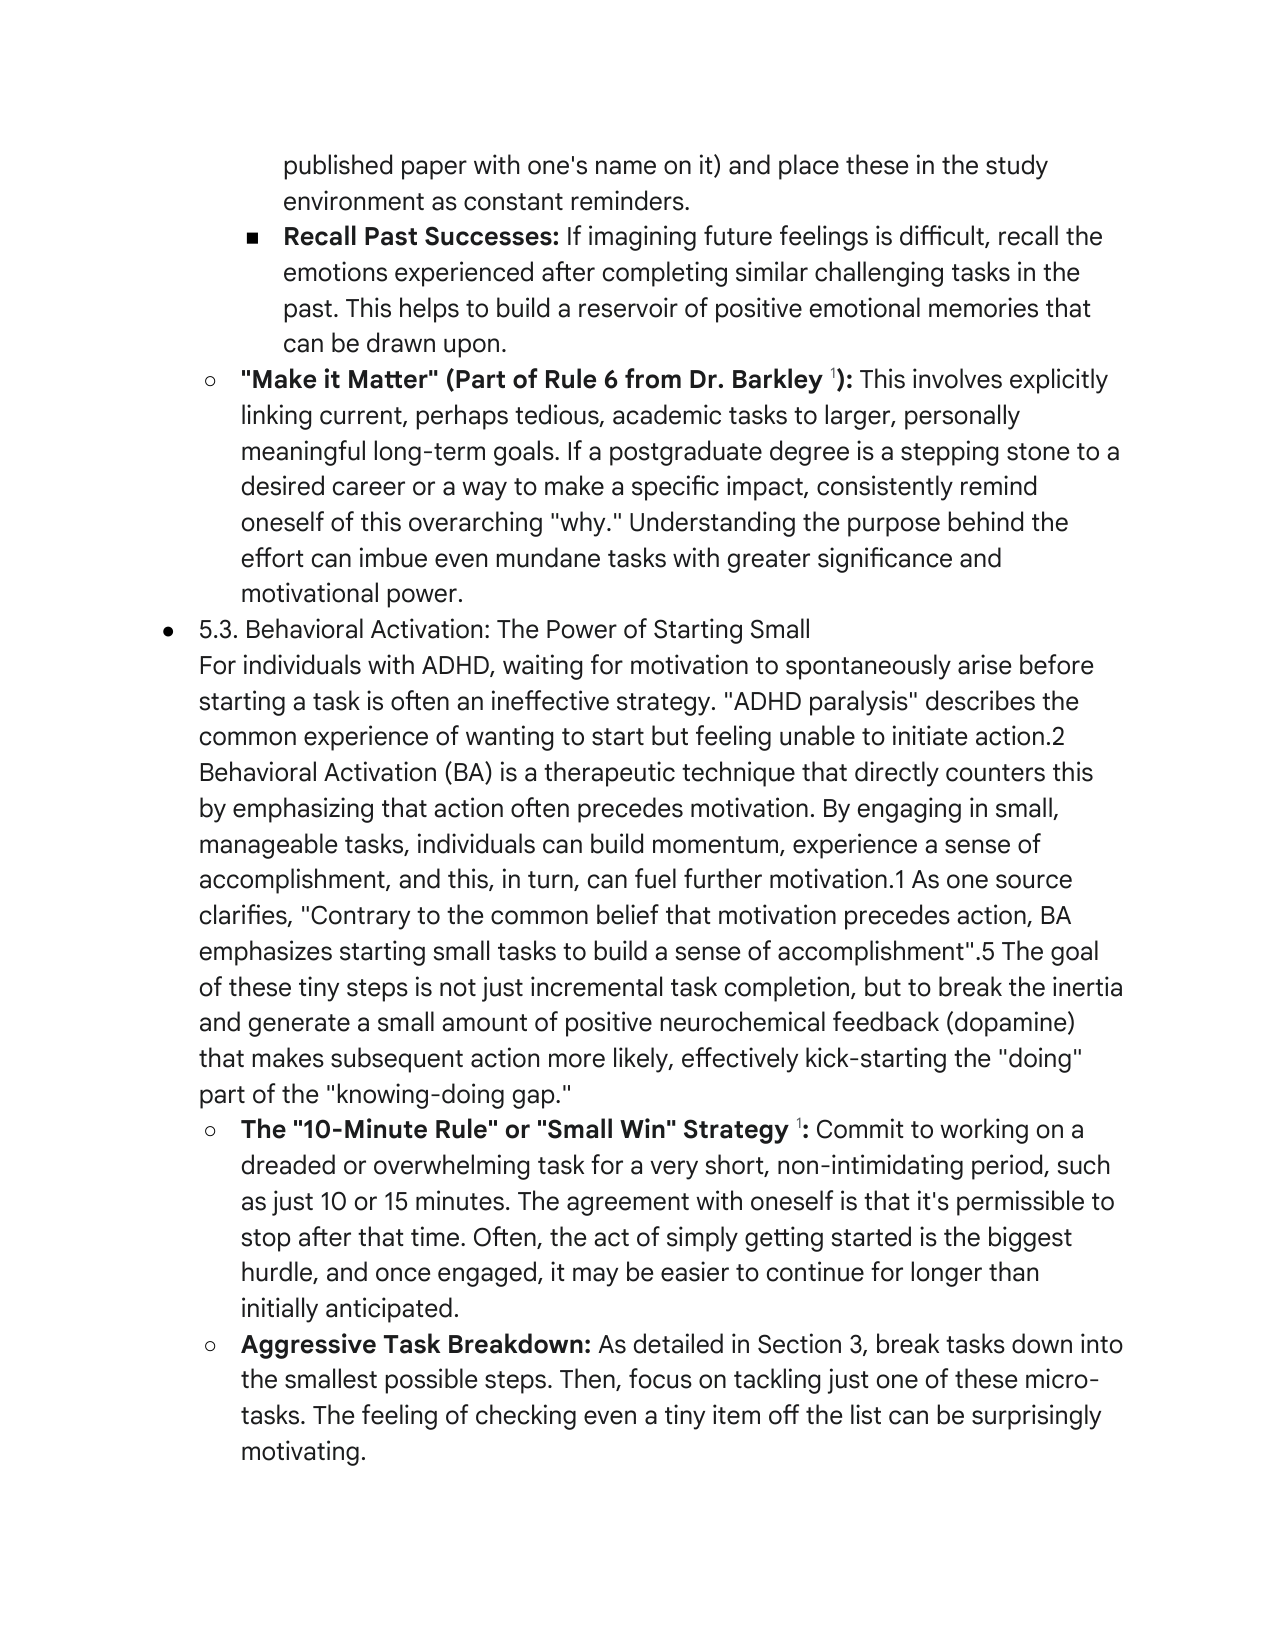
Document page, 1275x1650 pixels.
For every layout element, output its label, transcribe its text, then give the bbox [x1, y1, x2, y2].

list Recall Past Successes: If imagining future feelings is difficult, recall the emotions experienced after completing similar challenging tasks in the past. This helps to build a reservoir of positive emotional memories that can be drawn upon. [245, 221, 1125, 360]
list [245, 150, 1125, 217]
list "Make it Matter" (Part of Rule 6 from Dr. Barkley 1): This involves explicitly linking current, perhaps tedious, academic tasks to larger, personally meaningful long-term goals. If a postgraduate degree is a stepping stone to a desired career or a way to make a specific impact, consistently remind oneself of this overarching "why." Understanding the purpose behind the effort can imbue even mundane tasks with greater significance and motivational power. [203, 364, 1125, 610]
list 5.3. Behavioral Activation: The Power of Starting Small For individuals with ADHD, waiting for motivation to spontaneously arise before starting a task is often an ineffective strategy. "ADHD paralysis" describes the common experience of wanting to start but feeling unable to initiate action.2 Behavioral Activation (BA) is a therapeutic technique that directly counters this by emphasizing that action often precedes motivation. By engaging in small, manageable tasks, individuals can build momentum, experience a sense of accomplishment, and this, in turn, can fuel further motivation.1 As one source clarifies, "Contrary to the common belief that motivation precedes action, BA emphasizes starting small tasks to build a sense of accomplishment".5 The goal of these tiny steps is not just incremental task completion, but to break the inertia and generate a small amount of positive neurochemical feedback (dopamine) that makes subsequent action more likely, effectively kick-starting the "doing" part of the "knowing-doing gap." [161, 614, 1125, 1110]
list The "10-Minute Rule" or "Small Win" Strategy 1: Commit to working on a dreaded or overwhelming task for a very short, non-intimidating period, such as just 10 or 15 minutes. The agreement with oneself is that it's permissible to stop after that time. Often, the act of simply getting started is the biggest hurdle, and once engaged, it may be easier to continue for longer than initially anticipated. [203, 1115, 1125, 1325]
list Aggressive Task Breakdown: As detailed in Section 3, break tasks down into the smallest possible steps. Then, focus on tackling just one of these micro-tasks. The feeling of checking even a tiny item off the list can be surprisingly motivating. [203, 1329, 1125, 1468]
